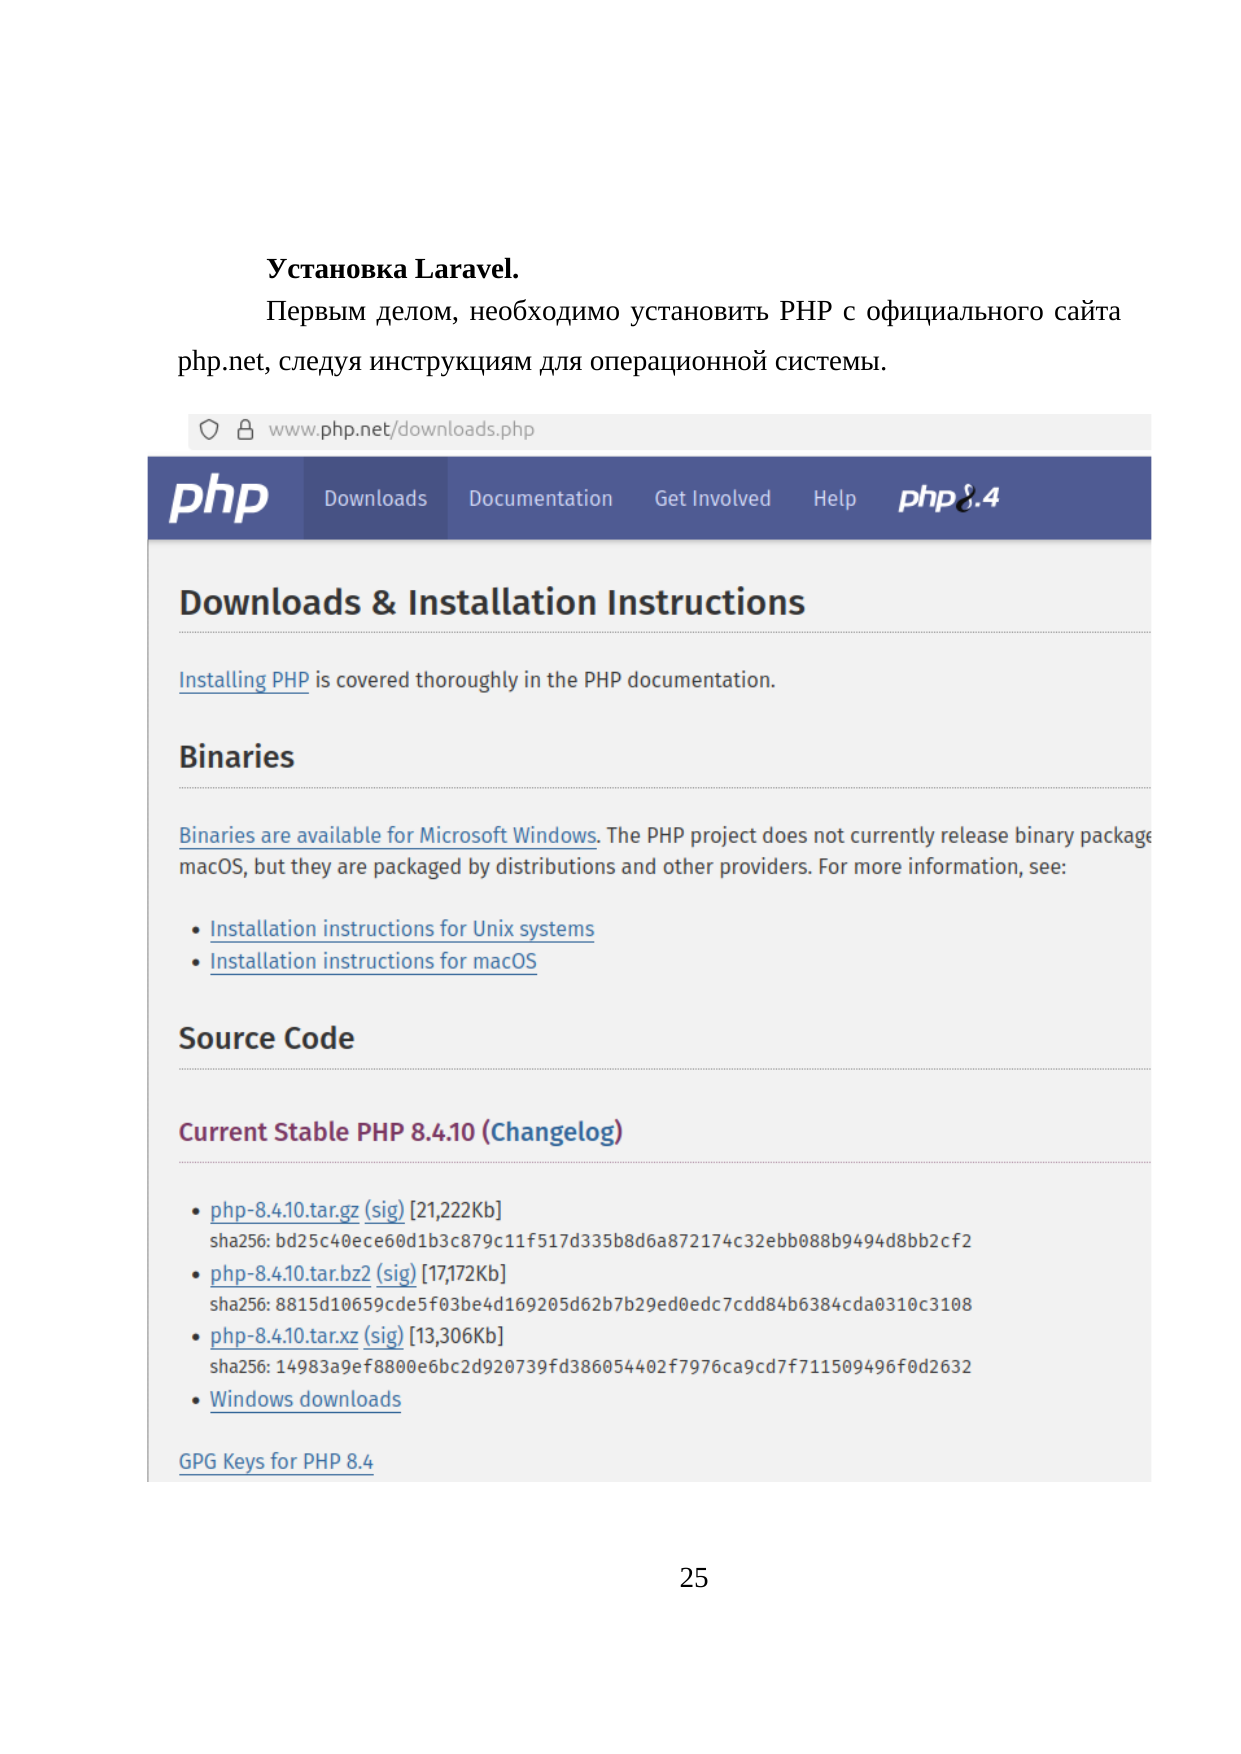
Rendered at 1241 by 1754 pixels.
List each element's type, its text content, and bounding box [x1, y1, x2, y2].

subtitle Установка Laravel. [177, 251, 1122, 284]
text Первым делом, необходимо установить PHP с официального сайта php.net, следуя инструкциям для операционной системы. [177, 293, 1122, 377]
picture [147, 414, 1152, 1482]
